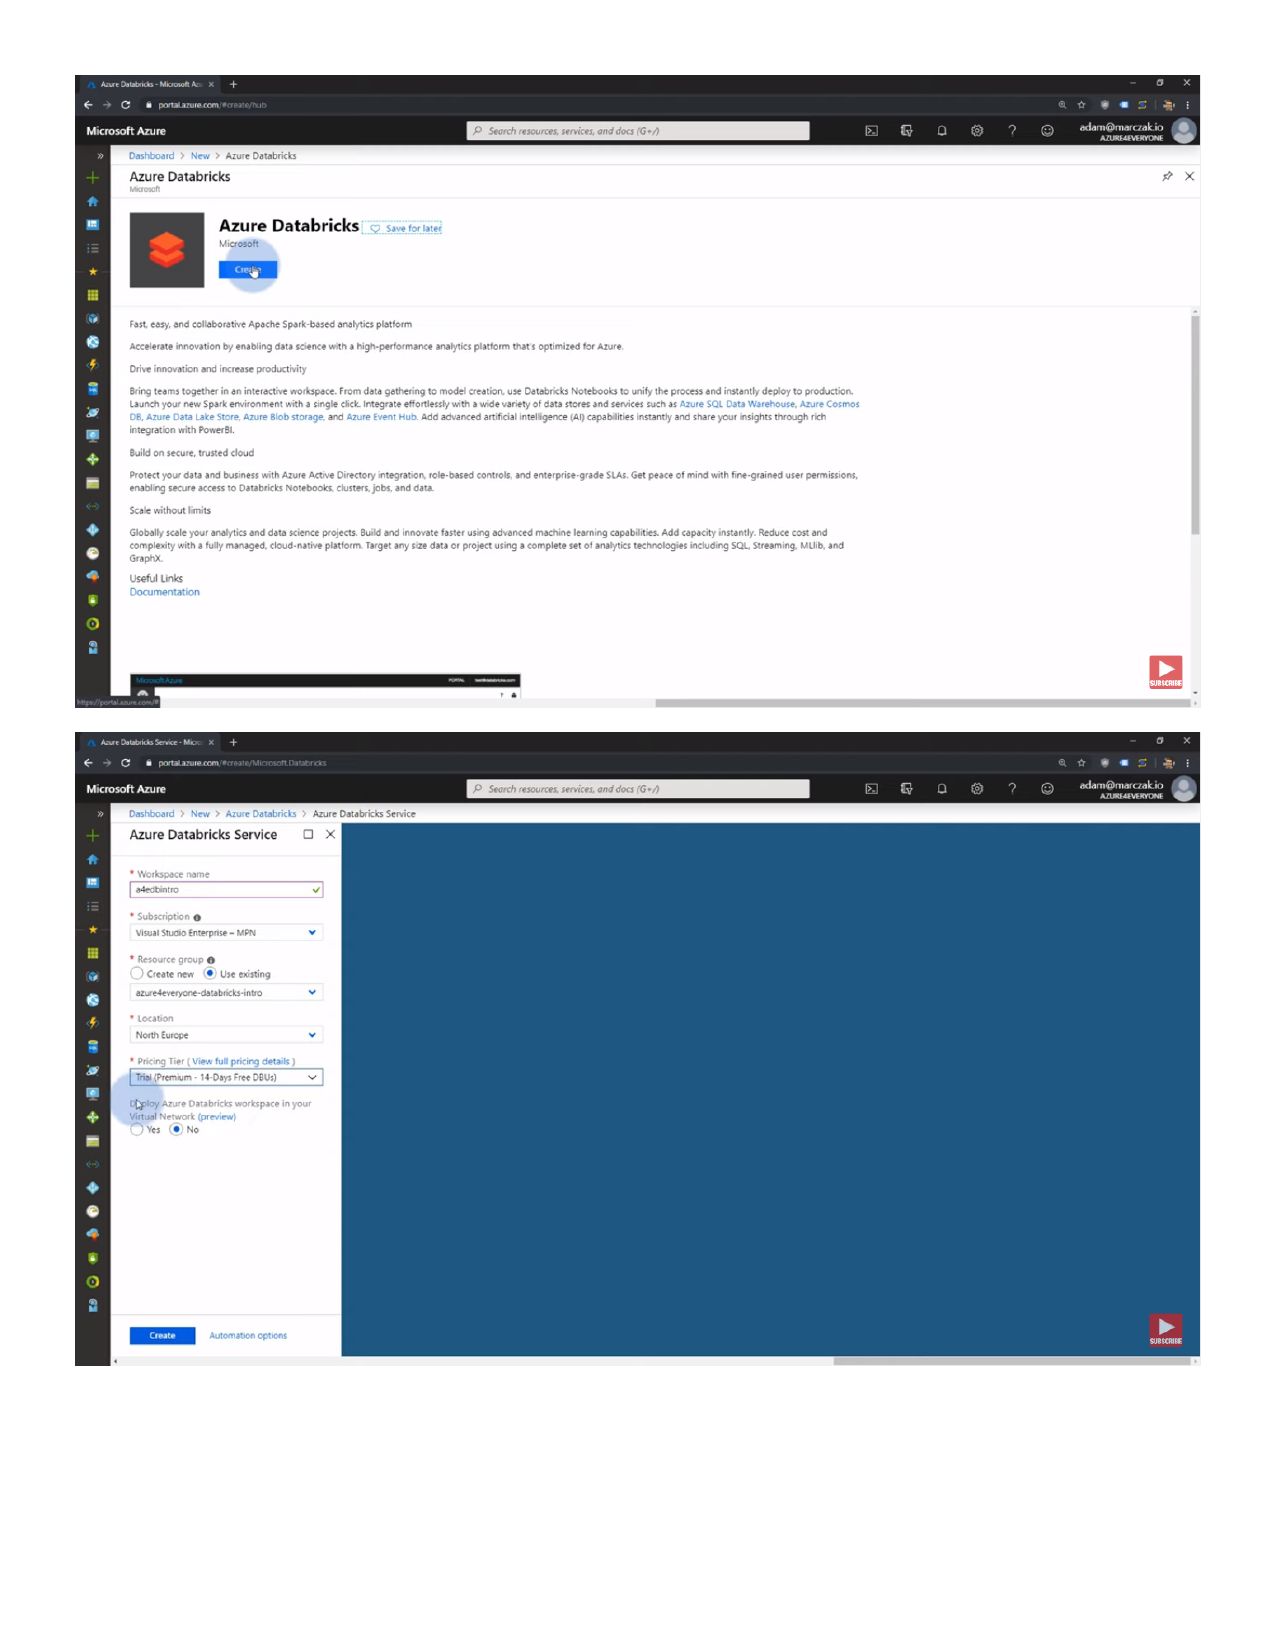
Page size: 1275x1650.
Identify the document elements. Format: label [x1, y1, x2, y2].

picture [75, 75, 1200, 708]
picture [75, 732, 1200, 1366]
